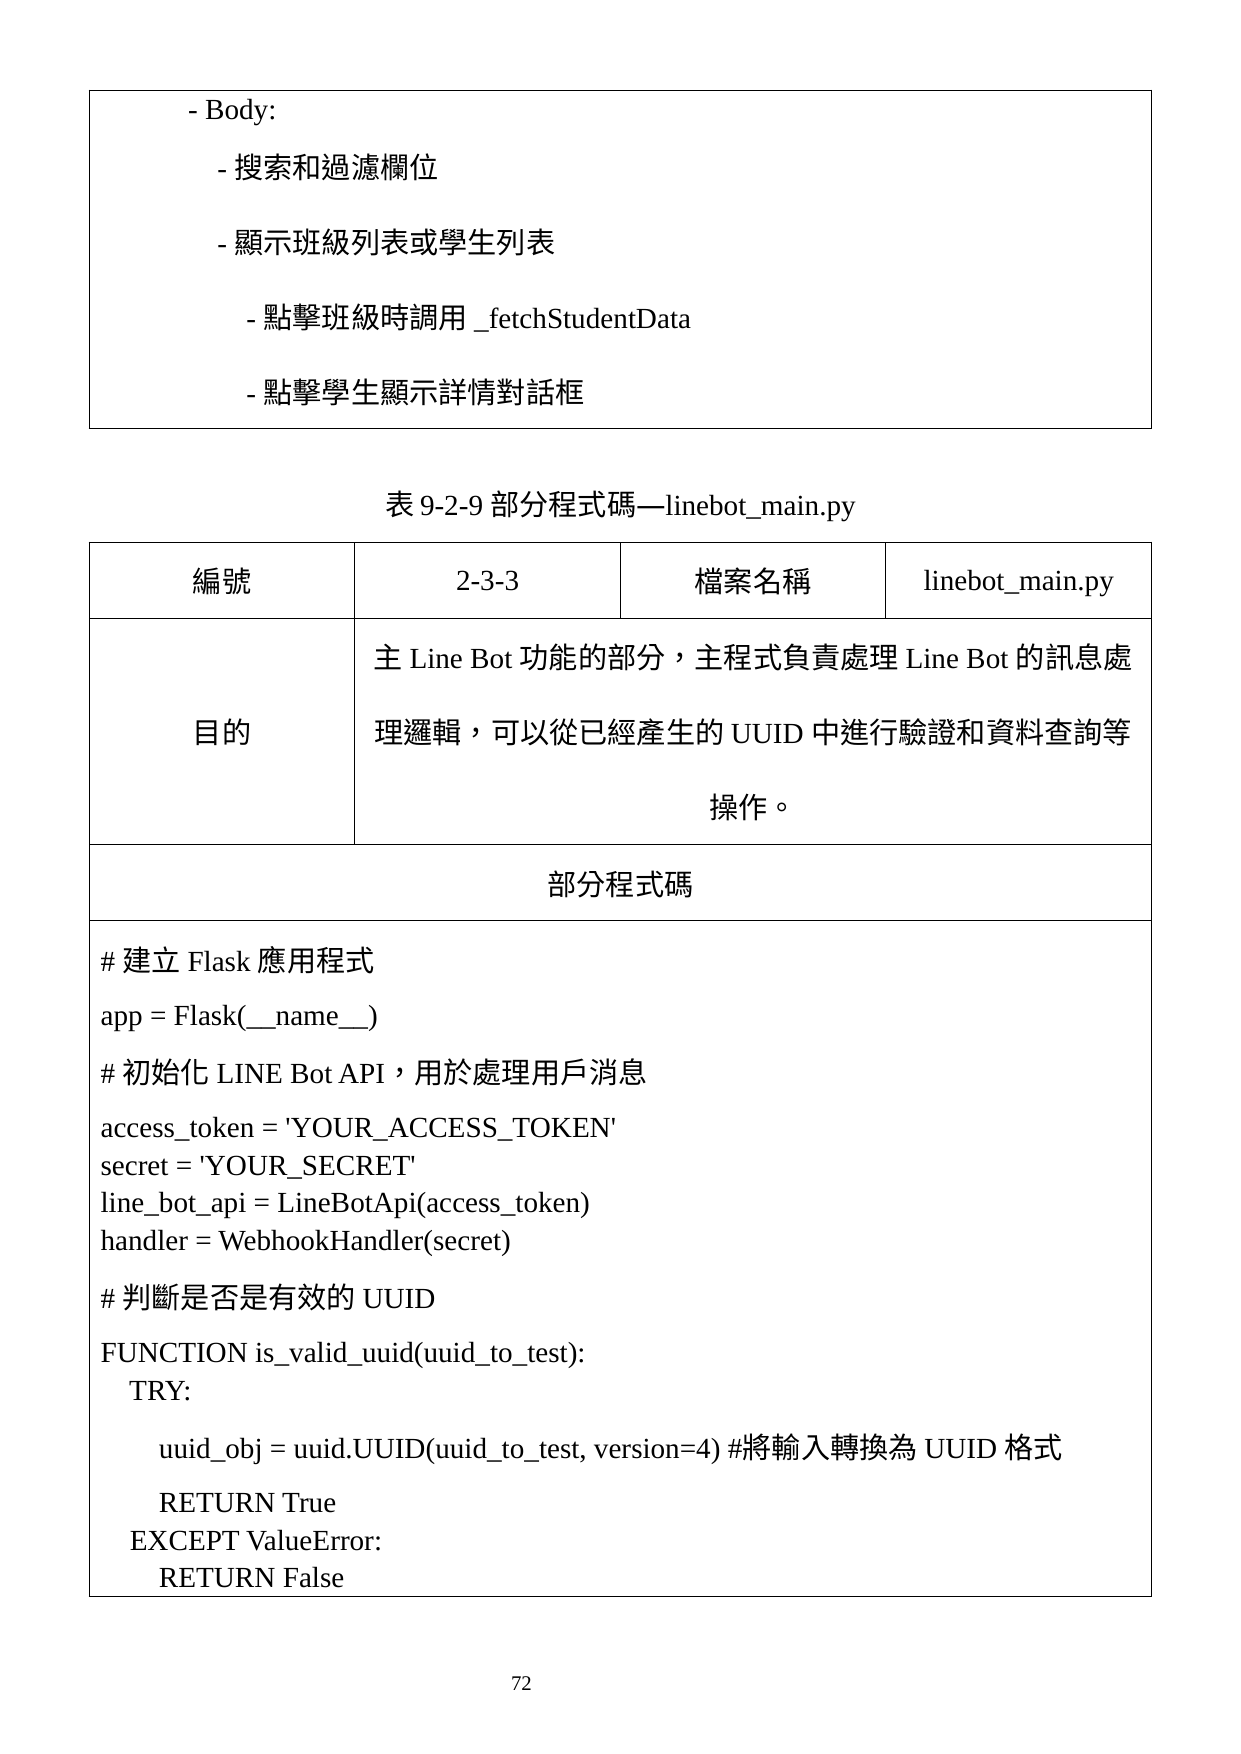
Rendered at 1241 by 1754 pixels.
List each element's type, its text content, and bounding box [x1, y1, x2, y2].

text 表9-2-9 部分程式碼―linebot_main.py [89, 467, 1152, 542]
table_cell 目的 [90, 619, 354, 844]
table_cell 主 Line Bot 功能的部分，主程式負責處理 Line Bot 的訊息處理邏輯，可以從已經產生的 UUID 中進行驗證和資料查詢等操作。 [355, 619, 1151, 844]
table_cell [90, 91, 1151, 428]
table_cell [90, 921, 1151, 1596]
table_header 檔案名稱 [621, 543, 885, 618]
table_header 2-3-3 [355, 543, 620, 618]
table_header 編號 [90, 543, 354, 618]
table_cell 部分程式碼 [90, 845, 1151, 920]
table_header linebot_main.py [886, 543, 1151, 618]
